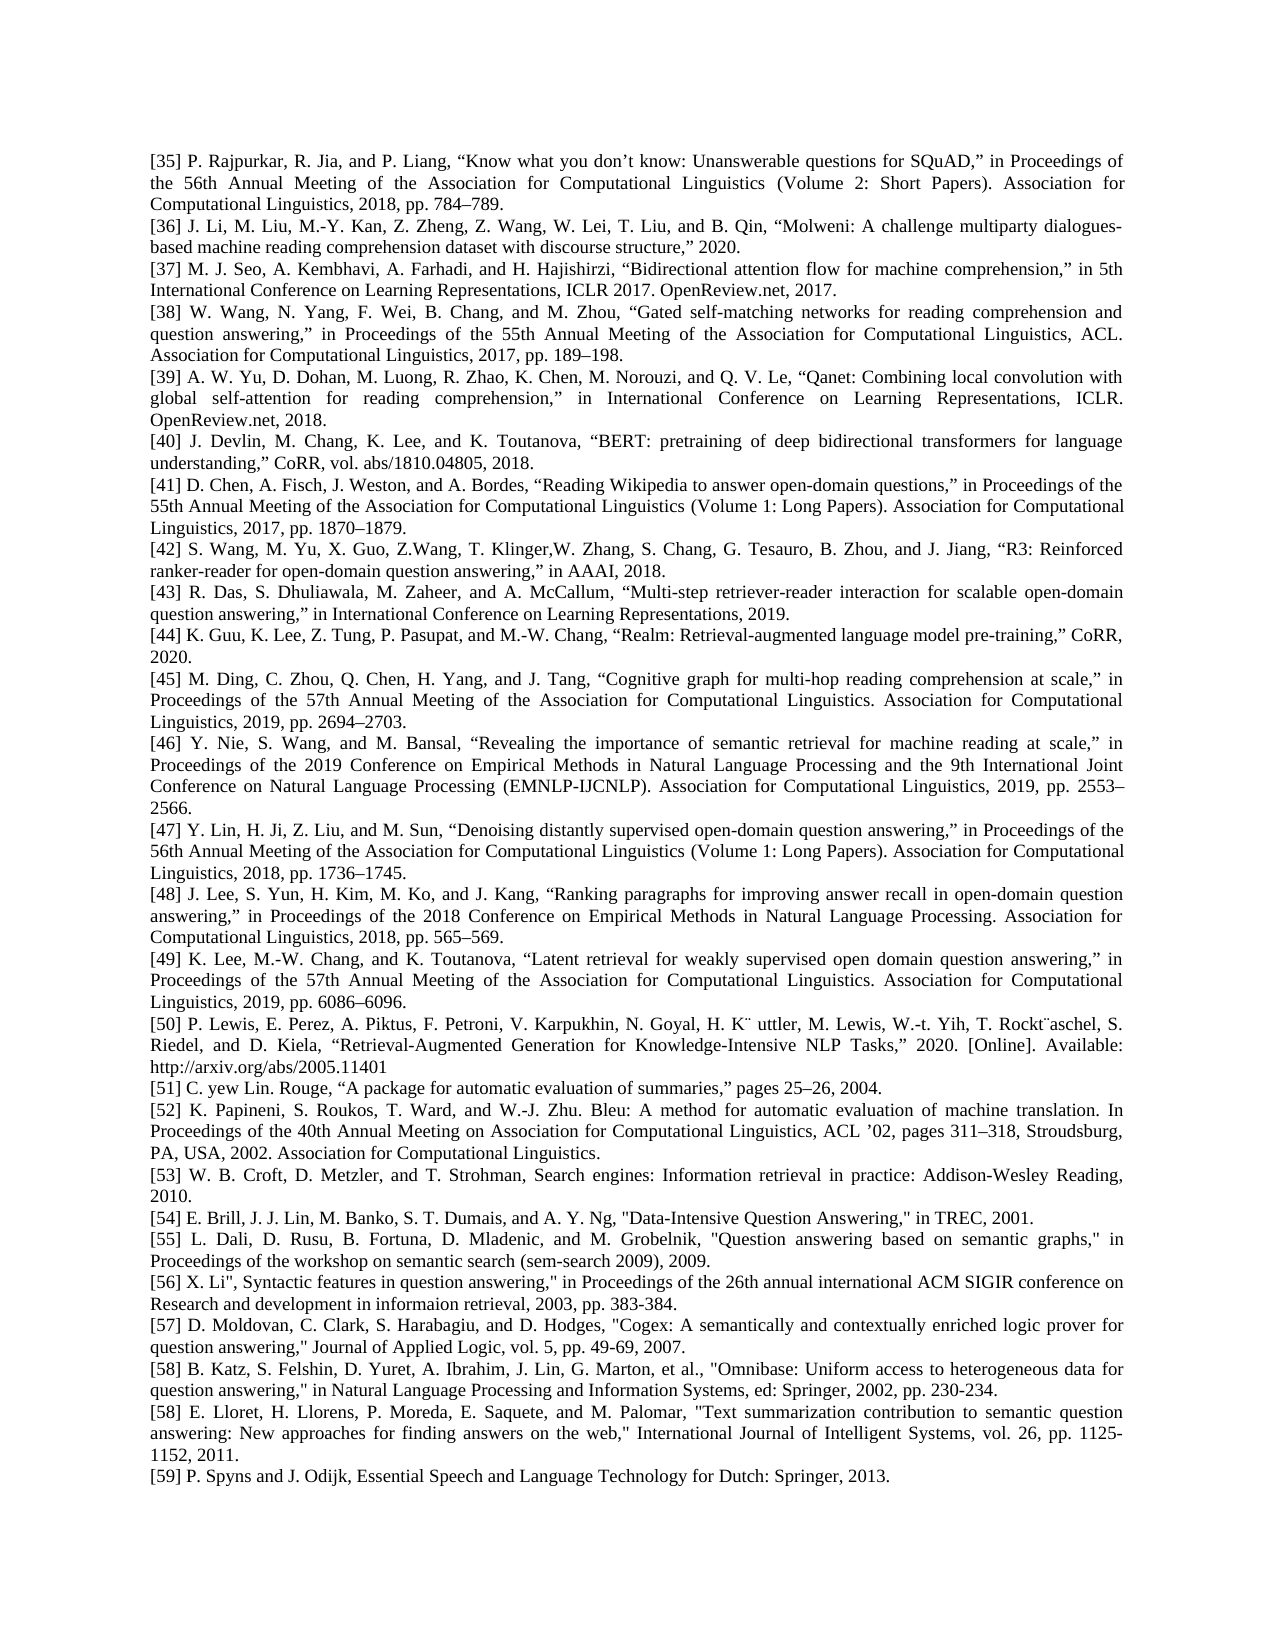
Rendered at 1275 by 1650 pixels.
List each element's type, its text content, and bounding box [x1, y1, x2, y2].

text [45] M. Ding, C. Zhou, Q. Chen, H. Yang, and J. Tang, “Cognitive graph for multi-hop reading comprehension at scale,” in Proceedings of the 57th Annual Meeting of the Association for Computational Linguistics. Association for Computational Linguistics, 2019, pp. 2694–2703. [150, 667, 1125, 732]
text [58] B. Katz, S. Felshin, D. Yuret, A. Ibrahim, J. Lin, G. Marton, et al., "Omnibase: Uniform access to heterogeneous data for question answering," in Natural Language Processing and Information Systems, ed: Springer, 2002, pp. 230-234. [150, 1357, 1125, 1401]
text [40] J. Devlin, M. Chang, K. Lee, and K. Toutanova, “BERT: pretraining of deep bidirectional transformers for language understanding,” CoRR, vol. abs/1810.04805, 2018. [150, 430, 1125, 473]
text [41] D. Chen, A. Fisch, J. Weston, and A. Bordes, “Reading Wikipedia to answer open-domain questions,” in Proceedings of the 55th Annual Meeting of the Association for Computational Linguistics (Volume 1: Long Papers). Association for Computational Linguistics, 2017, pp. 1870–1879. [150, 473, 1125, 538]
text [57] D. Moldovan, C. Clark, S. Harabagiu, and D. Hodges, "Cogex: A semantically and contextually enriched logic prover for question answering," Journal of Applied Logic, vol. 5, pp. 49-69, 2007. [150, 1314, 1125, 1357]
text [38] W. Wang, N. Yang, F. Wei, B. Chang, and M. Zhou, “Gated self-matching networks for reading comprehension and question answering,” in Proceedings of the 55th Annual Meeting of the Association for Computational Linguistics, ACL. Association for Computational Linguistics, 2017, pp. 189–198. [150, 301, 1125, 366]
text [52] K. Papineni, S. Roukos, T. Ward, and W.-J. Zhu. Bleu: A method for automatic evaluation of machine translation. In Proceedings of the 40th Annual Meeting on Association for Computational Linguistics, ACL ’02, pages 311–318, Stroudsburg, PA, USA, 2002. Association for Computational Linguistics. [150, 1099, 1125, 1163]
text [36] J. Li, M. Liu, M.-Y. Kan, Z. Zheng, Z. Wang, W. Lei, T. Liu, and B. Qin, “Molweni: A challenge multiparty dialogues-based machine reading comprehension dataset with discourse structure,” 2020. [150, 215, 1125, 258]
text [48] J. Lee, S. Yun, H. Kim, M. Ko, and J. Kang, “Ranking paragraphs for improving answer recall in open-domain question answering,” in Proceedings of the 2018 Conference on Empirical Methods in Natural Language Processing. Association for Computational Linguistics, 2018, pp. 565–569. [150, 883, 1125, 948]
text [54] E. Brill, J. J. Lin, M. Banko, S. T. Dumais, and A. Y. Ng, "Data-Intensive Question Answering," in TREC, 2001. [150, 1207, 1125, 1228]
text [43] R. Das, S. Dhuliawala, M. Zaheer, and A. McCallum, “Multi-step retriever-reader interaction for scalable open-domain question answering,” in International Conference on Learning Representations, 2019. [150, 581, 1125, 624]
text [53] W. B. Croft, D. Metzler, and T. Strohman, Search engines: Information retrieval in practice: Addison-Wesley Reading, 2010. [150, 1163, 1125, 1207]
text [35] P. Rajpurkar, R. Jia, and P. Liang, “Know what you don’t know: Unanswerable questions for SQuAD,” in Proceedings of the 56th Annual Meeting of the Association for Computational Linguistics (Volume 2: Short Papers). Association for Computational Linguistics, 2018, pp. 784–789. [150, 150, 1125, 215]
text [44] K. Guu, K. Lee, Z. Tung, P. Pasupat, and M.-W. Chang, “Realm: Retrieval-augmented language model pre-training,” CoRR, 2020. [150, 624, 1125, 667]
text [56] X. Li", Syntactic features in question answering," in Proceedings of the 26th annual international ACM SIGIR conference on Research and development in informaion retrieval, 2003, pp. 383-384. [150, 1271, 1125, 1314]
text [58] E. Lloret, H. Llorens, P. Moreda, E. Saquete, and M. Palomar, "Text summarization contribution to semantic question answering: New approaches for finding answers on the web," International Journal of Intelligent Systems, vol. 26, pp. 1125-1152, 2011. [150, 1401, 1125, 1465]
text [37] M. J. Seo, A. Kembhavi, A. Farhadi, and H. Hajishirzi, “Bidirectional attention flow for machine comprehension,” in 5th International Conference on Learning Representations, ICLR 2017. OpenReview.net, 2017. [150, 258, 1125, 301]
text [42] S. Wang, M. Yu, X. Guo, Z.Wang, T. Klinger,W. Zhang, S. Chang, G. Tesauro, B. Zhou, and J. Jiang, “R3: Reinforced ranker-reader for open-domain question answering,” in AAAI, 2018. [150, 538, 1125, 581]
text [47] Y. Lin, H. Ji, Z. Liu, and M. Sun, “Denoising distantly supervised open-domain question answering,” in Proceedings of the 56th Annual Meeting of the Association for Computational Linguistics (Volume 1: Long Papers). Association for Computational Linguistics, 2018, pp. 1736–1745. [150, 818, 1125, 883]
text [51] C. yew Lin. Rouge, “A package for automatic evaluation of summaries,” pages 25–26, 2004. [150, 1077, 1125, 1099]
text [46] Y. Nie, S. Wang, and M. Bansal, “Revealing the importance of semantic retrieval for machine reading at scale,” in Proceedings of the 2019 Conference on Empirical Methods in Natural Language Processing and the 9th International Joint Conference on Natural Language Processing (EMNLP-IJCNLP). Association for Computational Linguistics, 2019, pp. 2553–2566. [150, 732, 1125, 818]
text [59] P. Spyns and J. Odijk, Essential Speech and Language Technology for Dutch: Springer, 2013. [150, 1465, 1125, 1487]
text [50] P. Lewis, E. Perez, A. Piktus, F. Petroni, V. Karpukhin, N. Goyal, H. K¨ uttler, M. Lewis, W.-t. Yih, T. Rockt¨aschel, S. Riedel, and D. Kiela, “Retrieval-Augmented Generation for Knowledge-Intensive NLP Tasks,” 2020. [Online]. Available: http://arxiv.org/abs/2005.11401 [150, 1012, 1125, 1077]
text [55] L. Dali, D. Rusu, B. Fortuna, D. Mladenic, and M. Grobelnik, "Question answering based on semantic graphs," in Proceedings of the workshop on semantic search (sem-search 2009), 2009. [150, 1228, 1125, 1271]
text [39] A. W. Yu, D. Dohan, M. Luong, R. Zhao, K. Chen, M. Norouzi, and Q. V. Le, “Qanet: Combining local convolution with global self-attention for reading comprehension,” in International Conference on Learning Representations, ICLR. OpenReview.net, 2018. [150, 366, 1125, 430]
text [49] K. Lee, M.-W. Chang, and K. Toutanova, “Latent retrieval for weakly supervised open domain question answering,” in Proceedings of the 57th Annual Meeting of the Association for Computational Linguistics. Association for Computational Linguistics, 2019, pp. 6086–6096. [150, 948, 1125, 1012]
